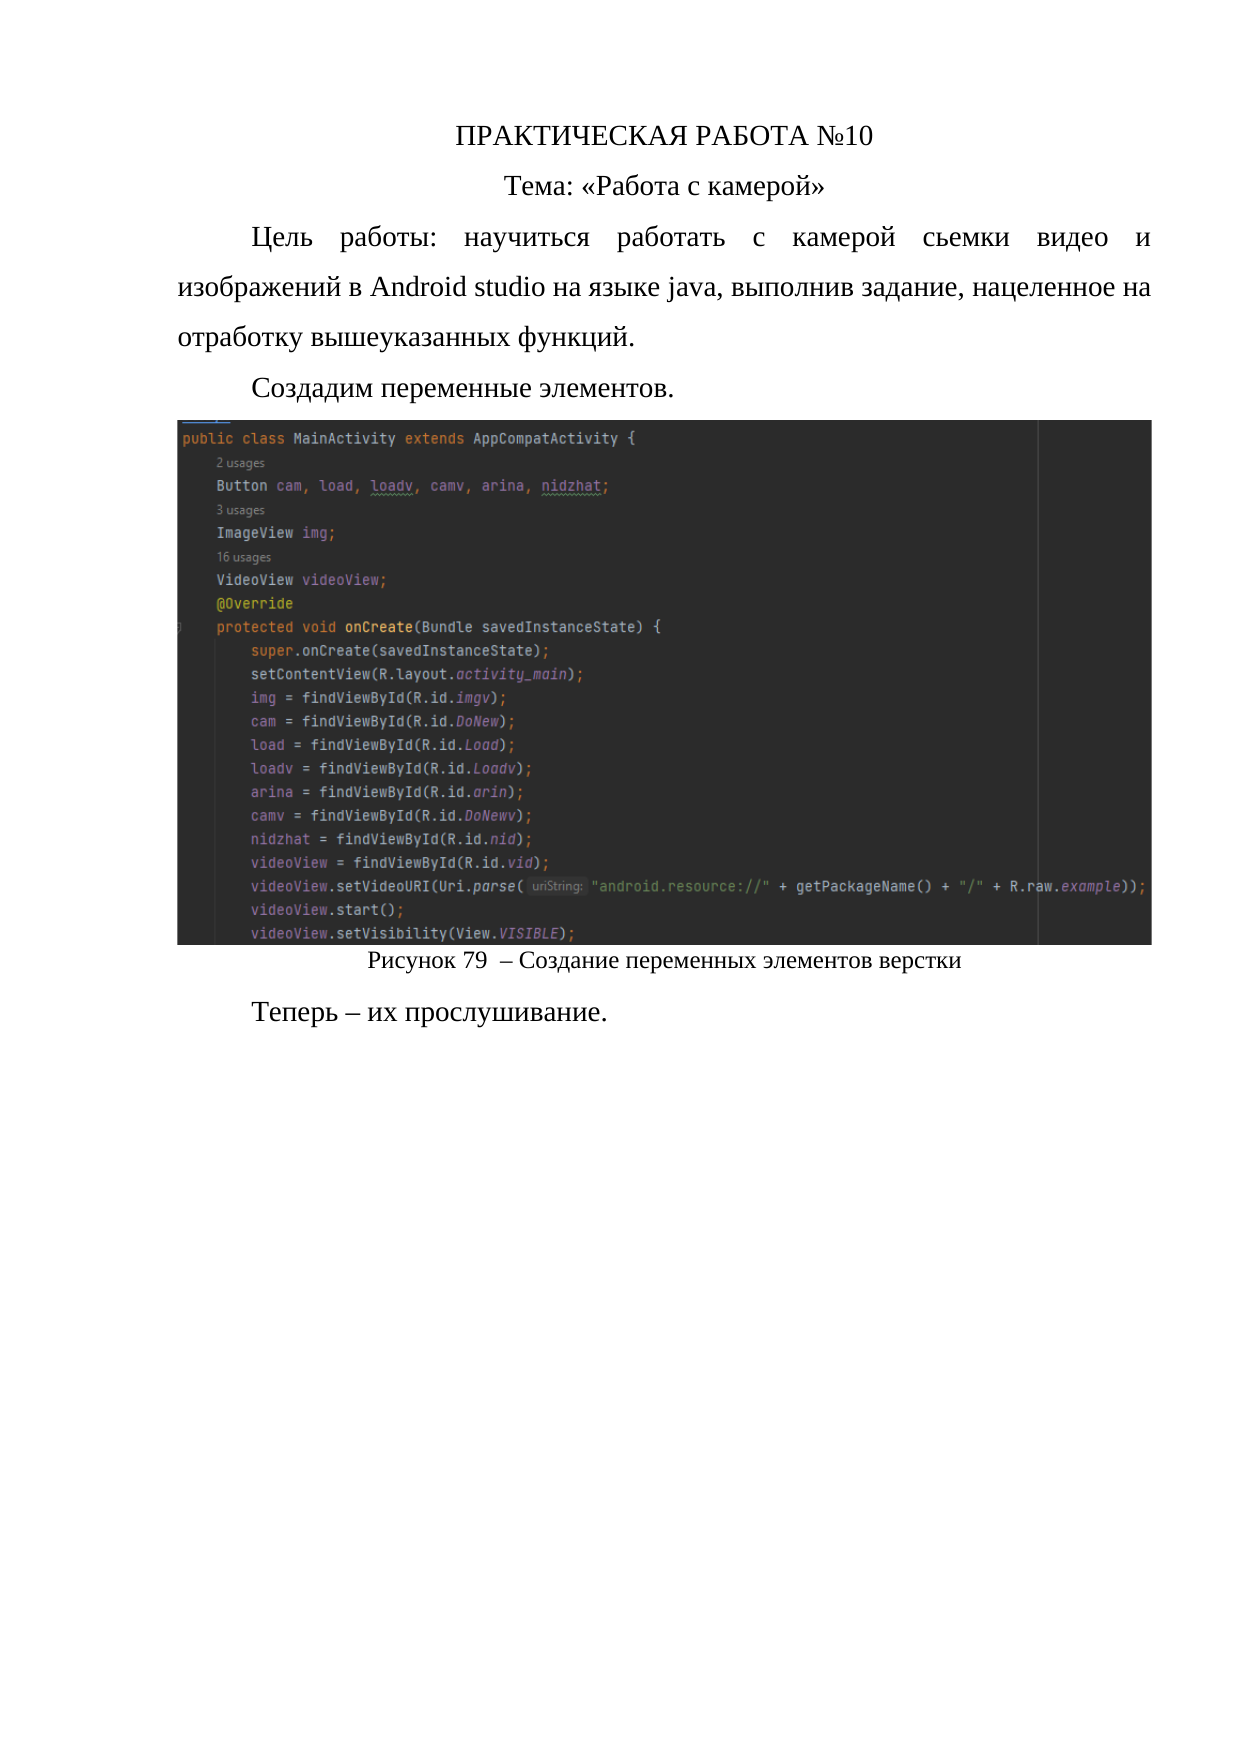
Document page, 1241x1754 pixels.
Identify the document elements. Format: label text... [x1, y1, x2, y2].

text Рисунок 79 – Создание переменных элементов верстки [177, 945, 1152, 973]
text Тема: «Работа с камерой» [177, 168, 1152, 202]
text ПРАКТИЧЕСКАЯ РАБОТА №10 [177, 118, 1152, 152]
text Теперь – их прослушивание. [177, 994, 1152, 1028]
picture [177, 420, 1152, 945]
text Цель работы: научиться работать с камерой сьемки видео и изображений в Android studio на языке java, выполнив задание, нацеленное на отработку вышеуказанных функций. [177, 219, 1152, 353]
text Создадим переменные элементов. [177, 370, 1152, 403]
